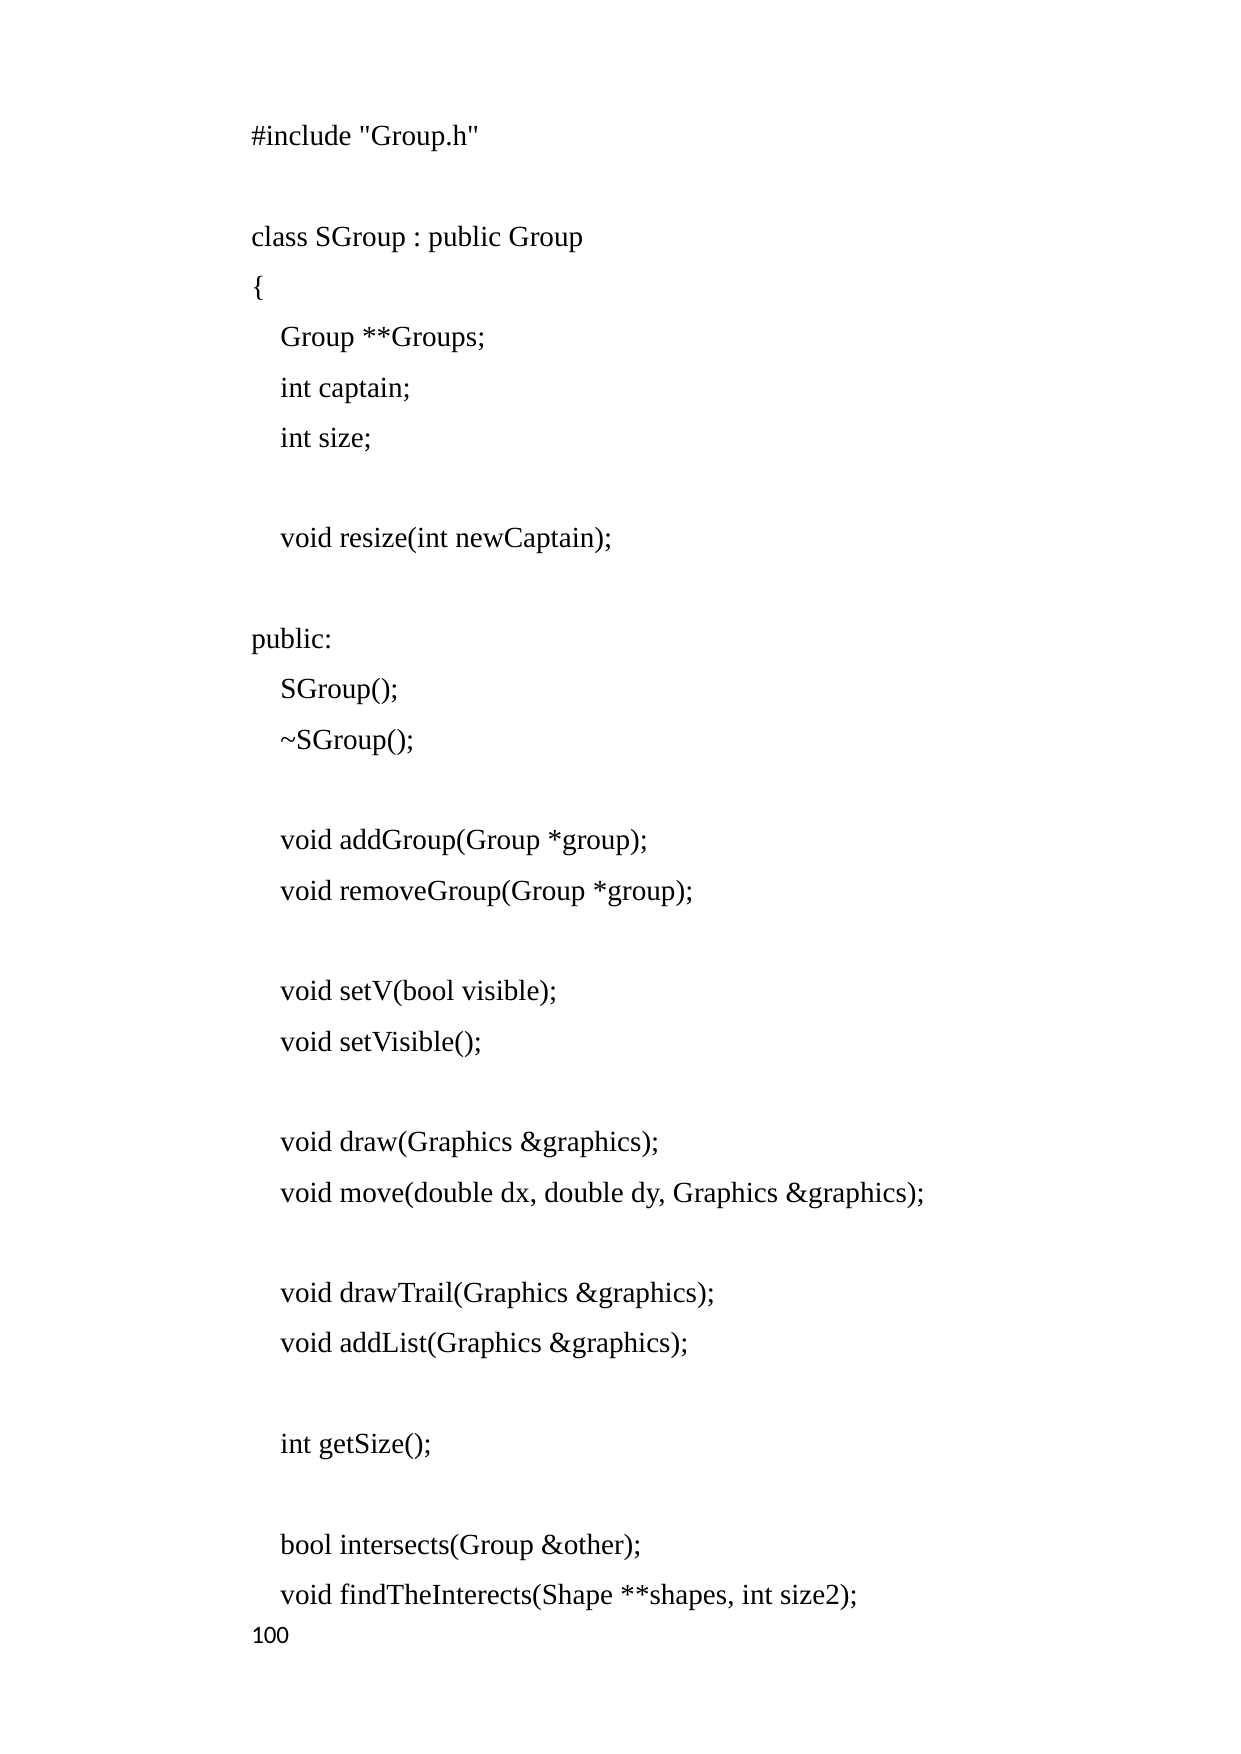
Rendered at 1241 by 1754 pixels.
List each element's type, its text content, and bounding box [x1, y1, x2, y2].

text void setVisible(); [177, 1024, 1181, 1057]
text int getSize(); [177, 1426, 1181, 1460]
text void setV(bool visible); [177, 973, 1181, 1007]
text { [177, 269, 1181, 303]
text Group **Groups; [177, 319, 1181, 353]
text void removeGroup(Group *group); [177, 873, 1181, 906]
text void resize(int newCaptain); [177, 521, 1181, 554]
text void findTheInterects(Shape **shapes, int size2); [177, 1577, 1181, 1611]
text void drawTrail(Graphics &graphics); [177, 1275, 1181, 1309]
text ~SGroup(); [177, 722, 1181, 755]
text int size; [177, 420, 1181, 453]
text class SGroup : public Group [177, 219, 1181, 252]
text int captain; [177, 370, 1181, 403]
text void addGroup(Group *group); [177, 822, 1181, 856]
text void draw(Graphics &graphics); [177, 1124, 1181, 1158]
text public: [177, 621, 1181, 655]
text bool intersects(Group &other); [177, 1527, 1181, 1560]
text #include "Group.h" [177, 118, 1181, 152]
text void addList(Graphics &graphics); [177, 1326, 1181, 1359]
text SGroup(); [177, 672, 1181, 705]
text void move(double dx, double dy, Graphics &graphics); [177, 1175, 1181, 1208]
